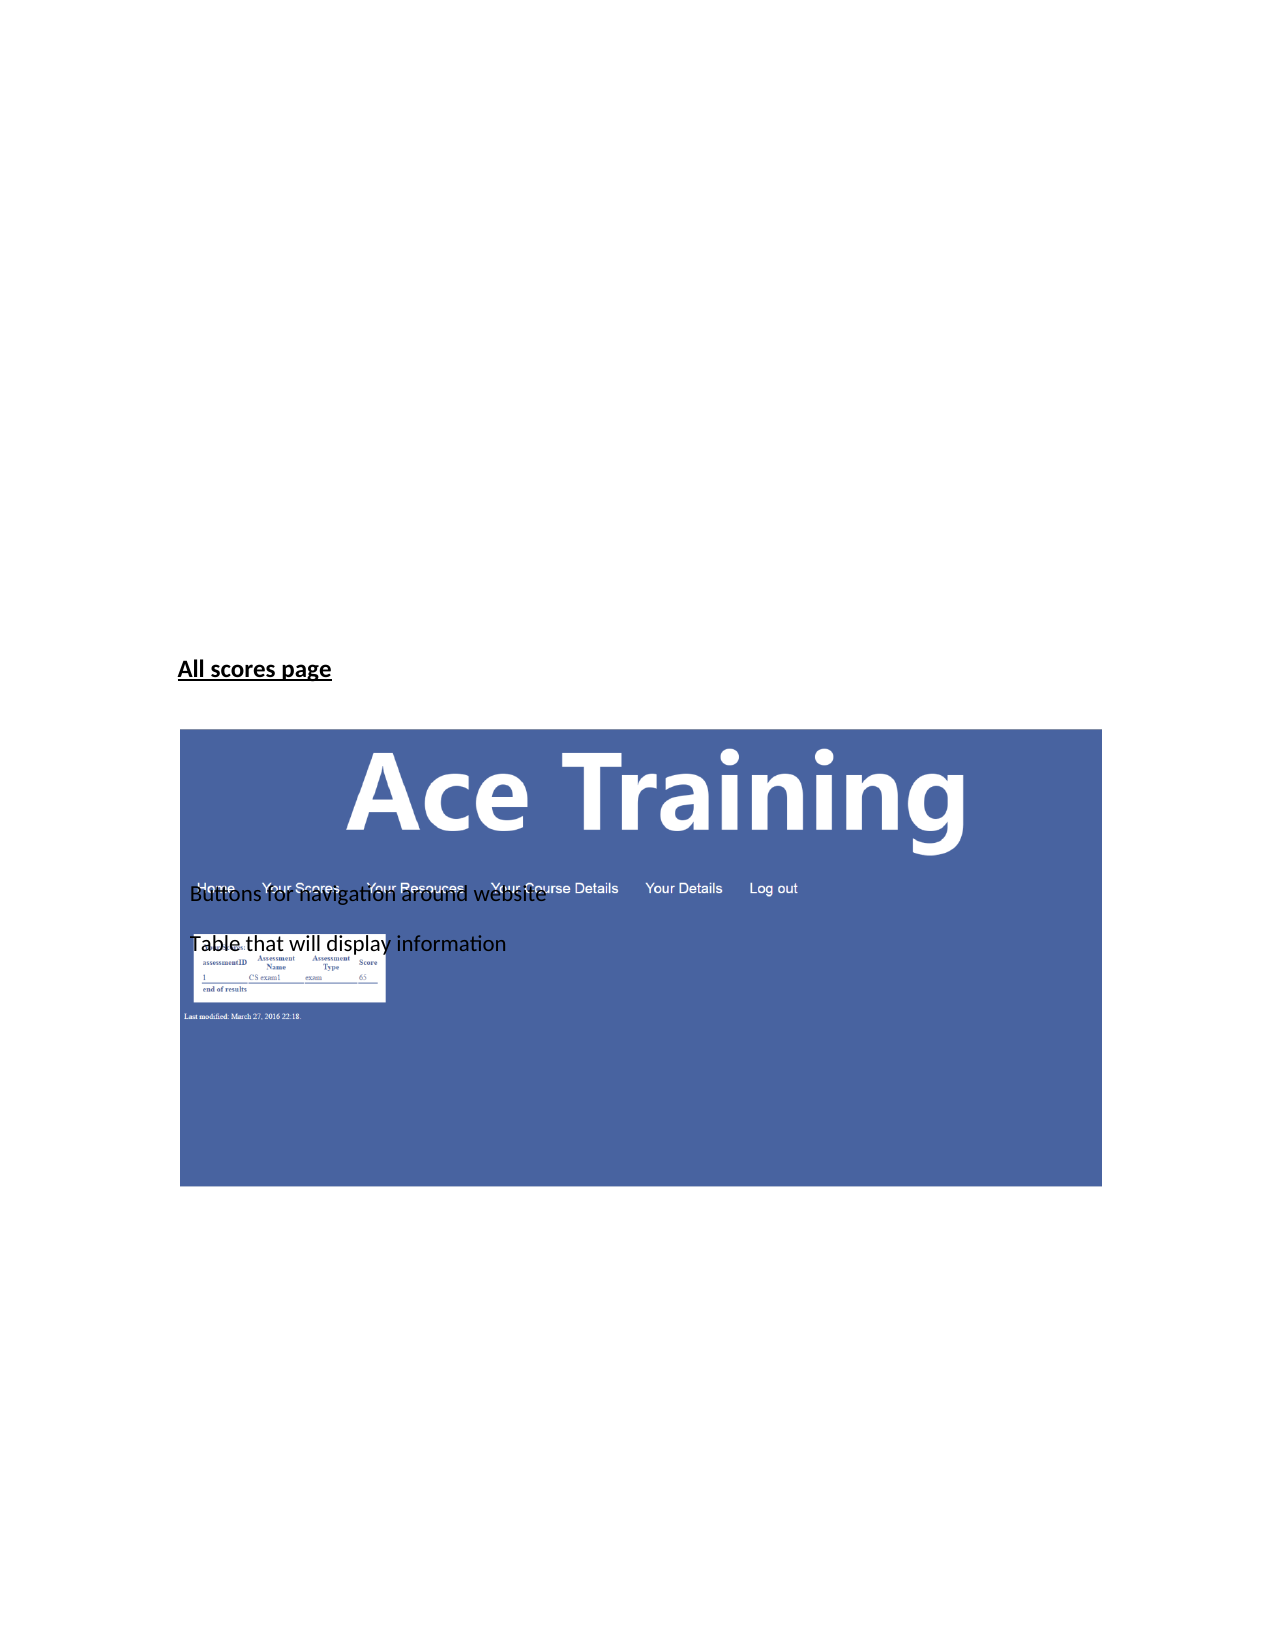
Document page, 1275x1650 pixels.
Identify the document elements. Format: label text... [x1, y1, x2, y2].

picture [180, 729, 1102, 1187]
text All scores page [177, 653, 1098, 684]
